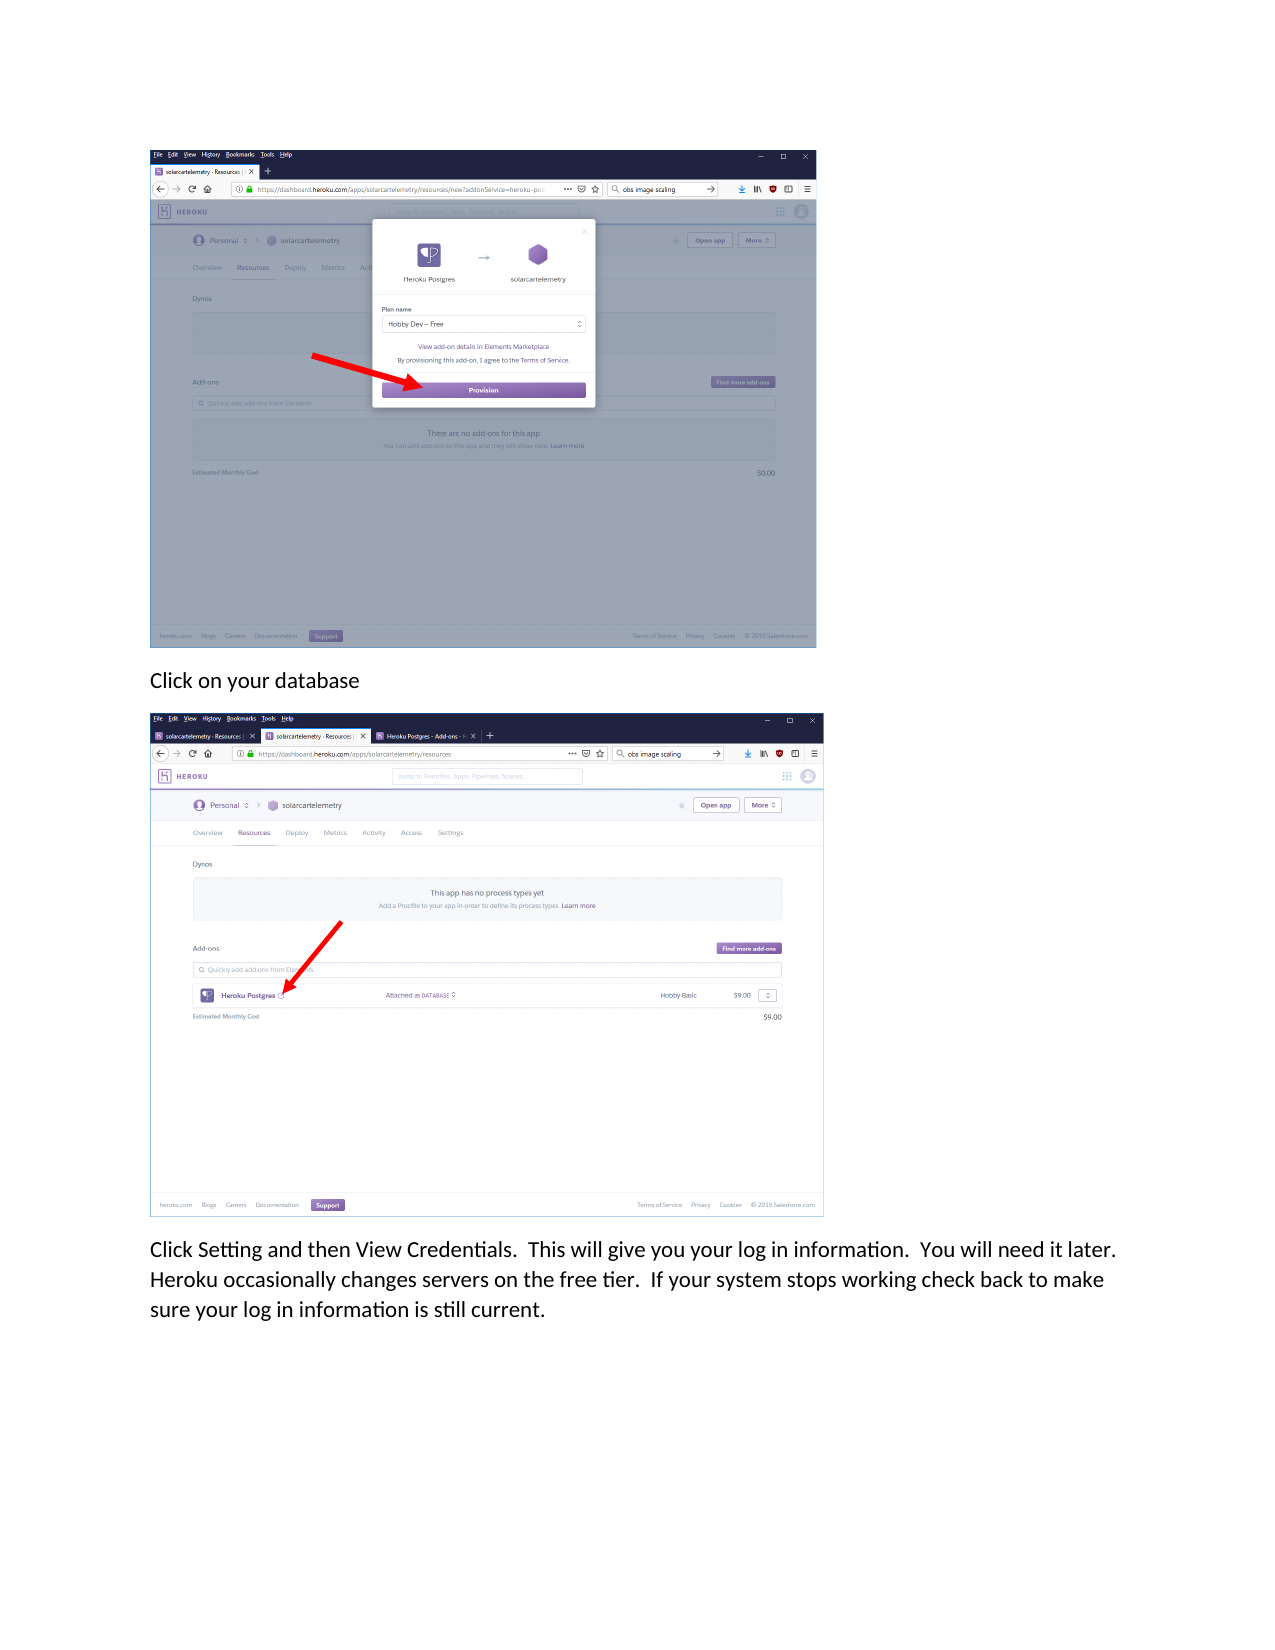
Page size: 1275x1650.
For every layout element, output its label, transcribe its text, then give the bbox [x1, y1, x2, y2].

text Click on your database [150, 667, 1125, 694]
picture [150, 713, 824, 1217]
picture [150, 150, 817, 648]
text Click Setting and then View Credentials. This will give you your log in information. You will need it later. Heroku occasionally changes servers on the free tier. If your system stops working check back to make sure your log in information is still current. [150, 1235, 1125, 1324]
